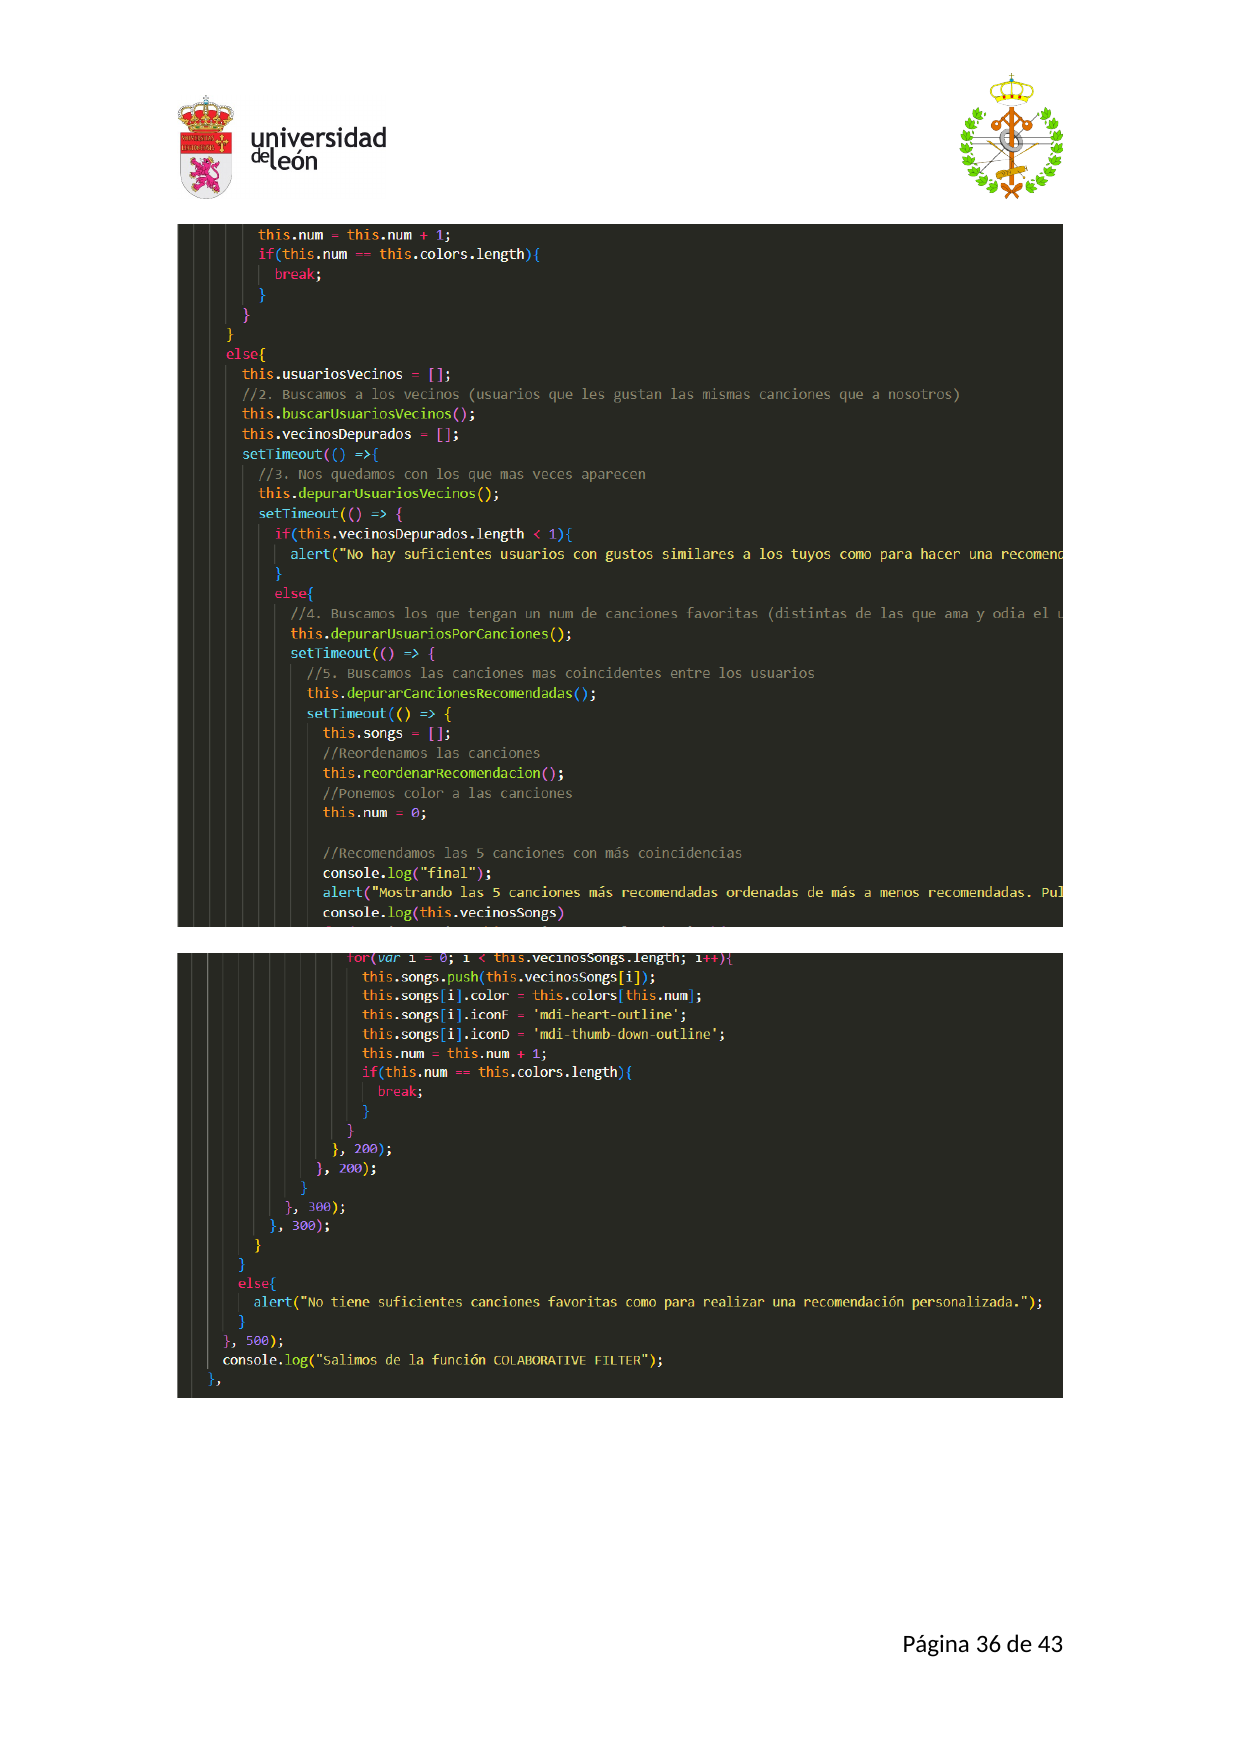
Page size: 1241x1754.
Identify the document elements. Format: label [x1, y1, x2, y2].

picture [177, 224, 1063, 927]
picture [177, 95, 386, 199]
picture [959, 73, 1063, 199]
picture [177, 953, 1063, 1398]
